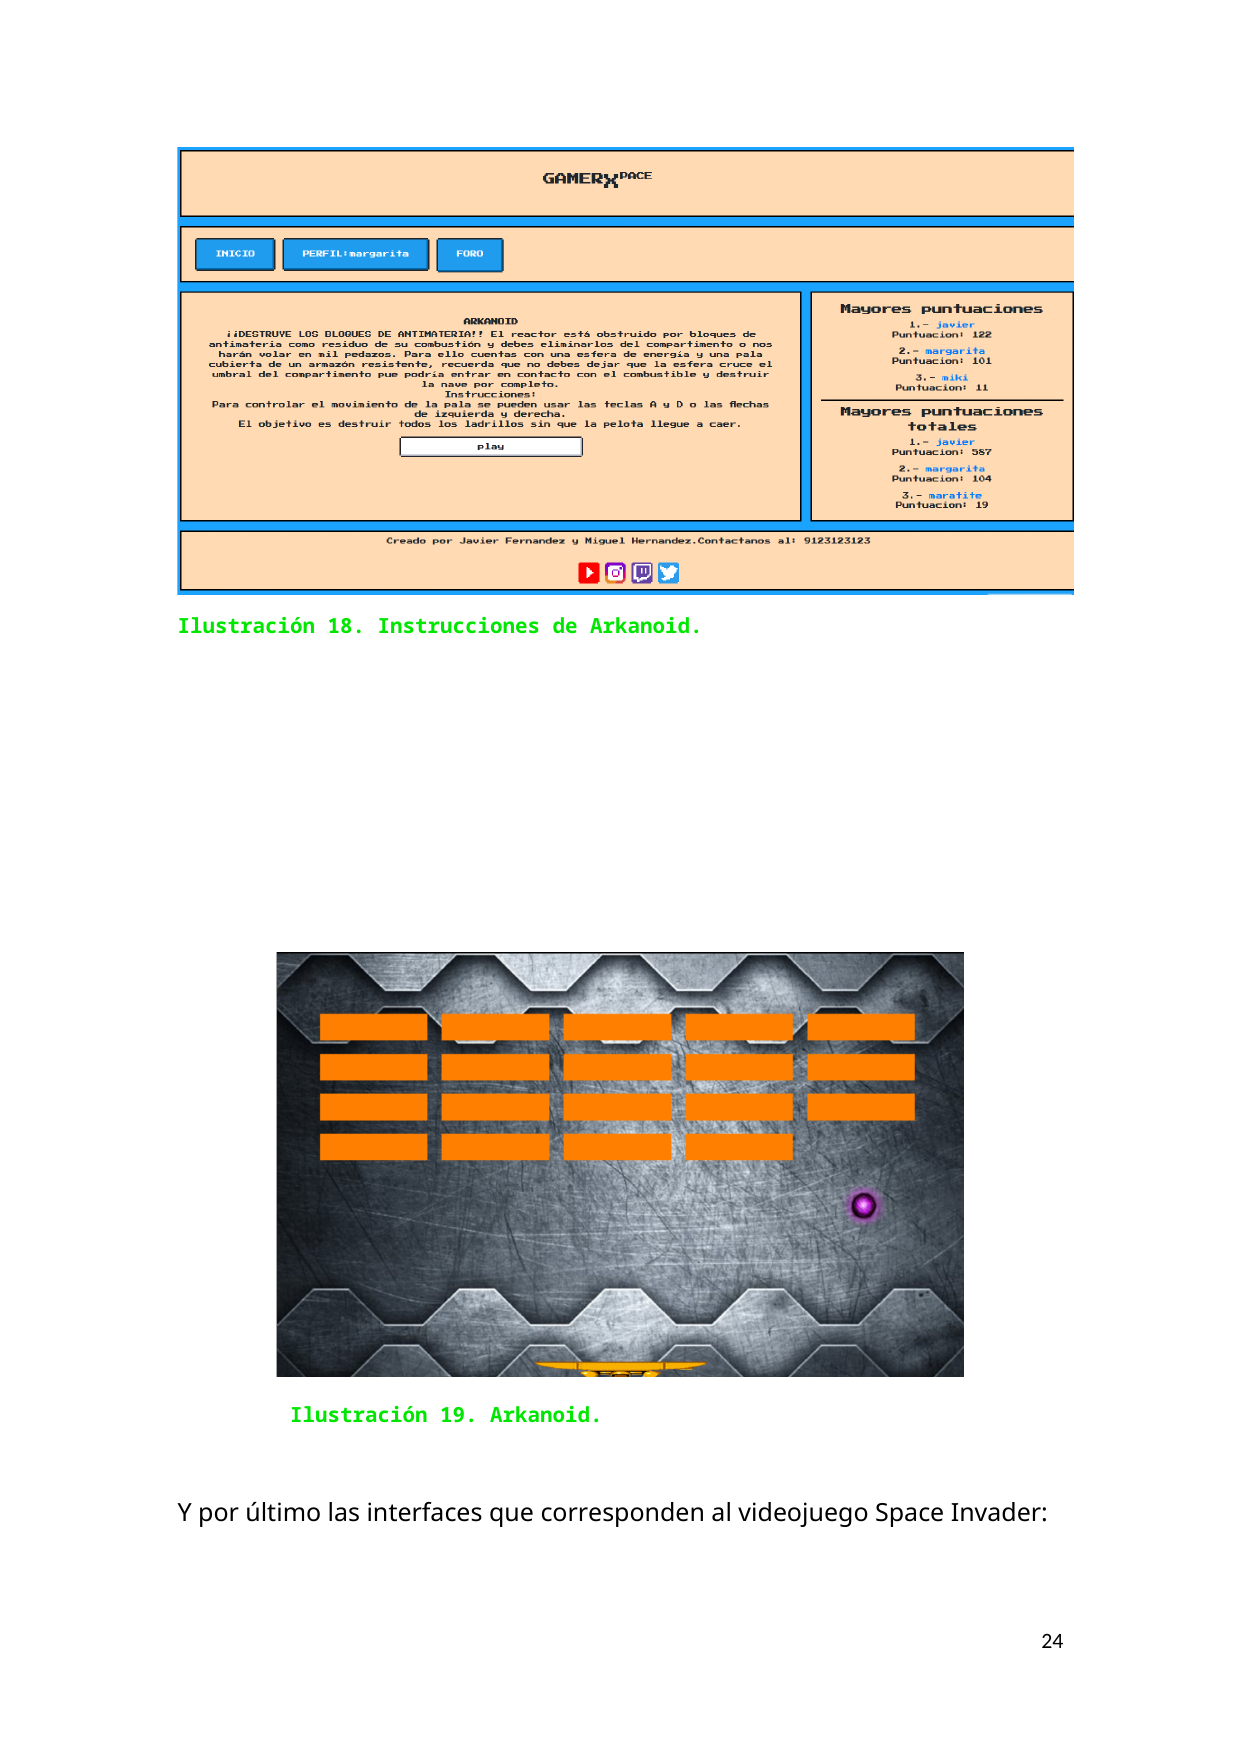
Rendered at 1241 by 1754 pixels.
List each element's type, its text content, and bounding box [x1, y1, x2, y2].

picture [276, 952, 964, 1377]
text Ilustración 19. Arkanoid. [177, 1400, 1063, 1428]
text Ilustración 18. Instrucciones de Arkanoid. [177, 611, 1063, 640]
text Y por último las interfaces que corresponden al videojuego Space Invader: [177, 1495, 1063, 1529]
picture [177, 147, 1074, 595]
